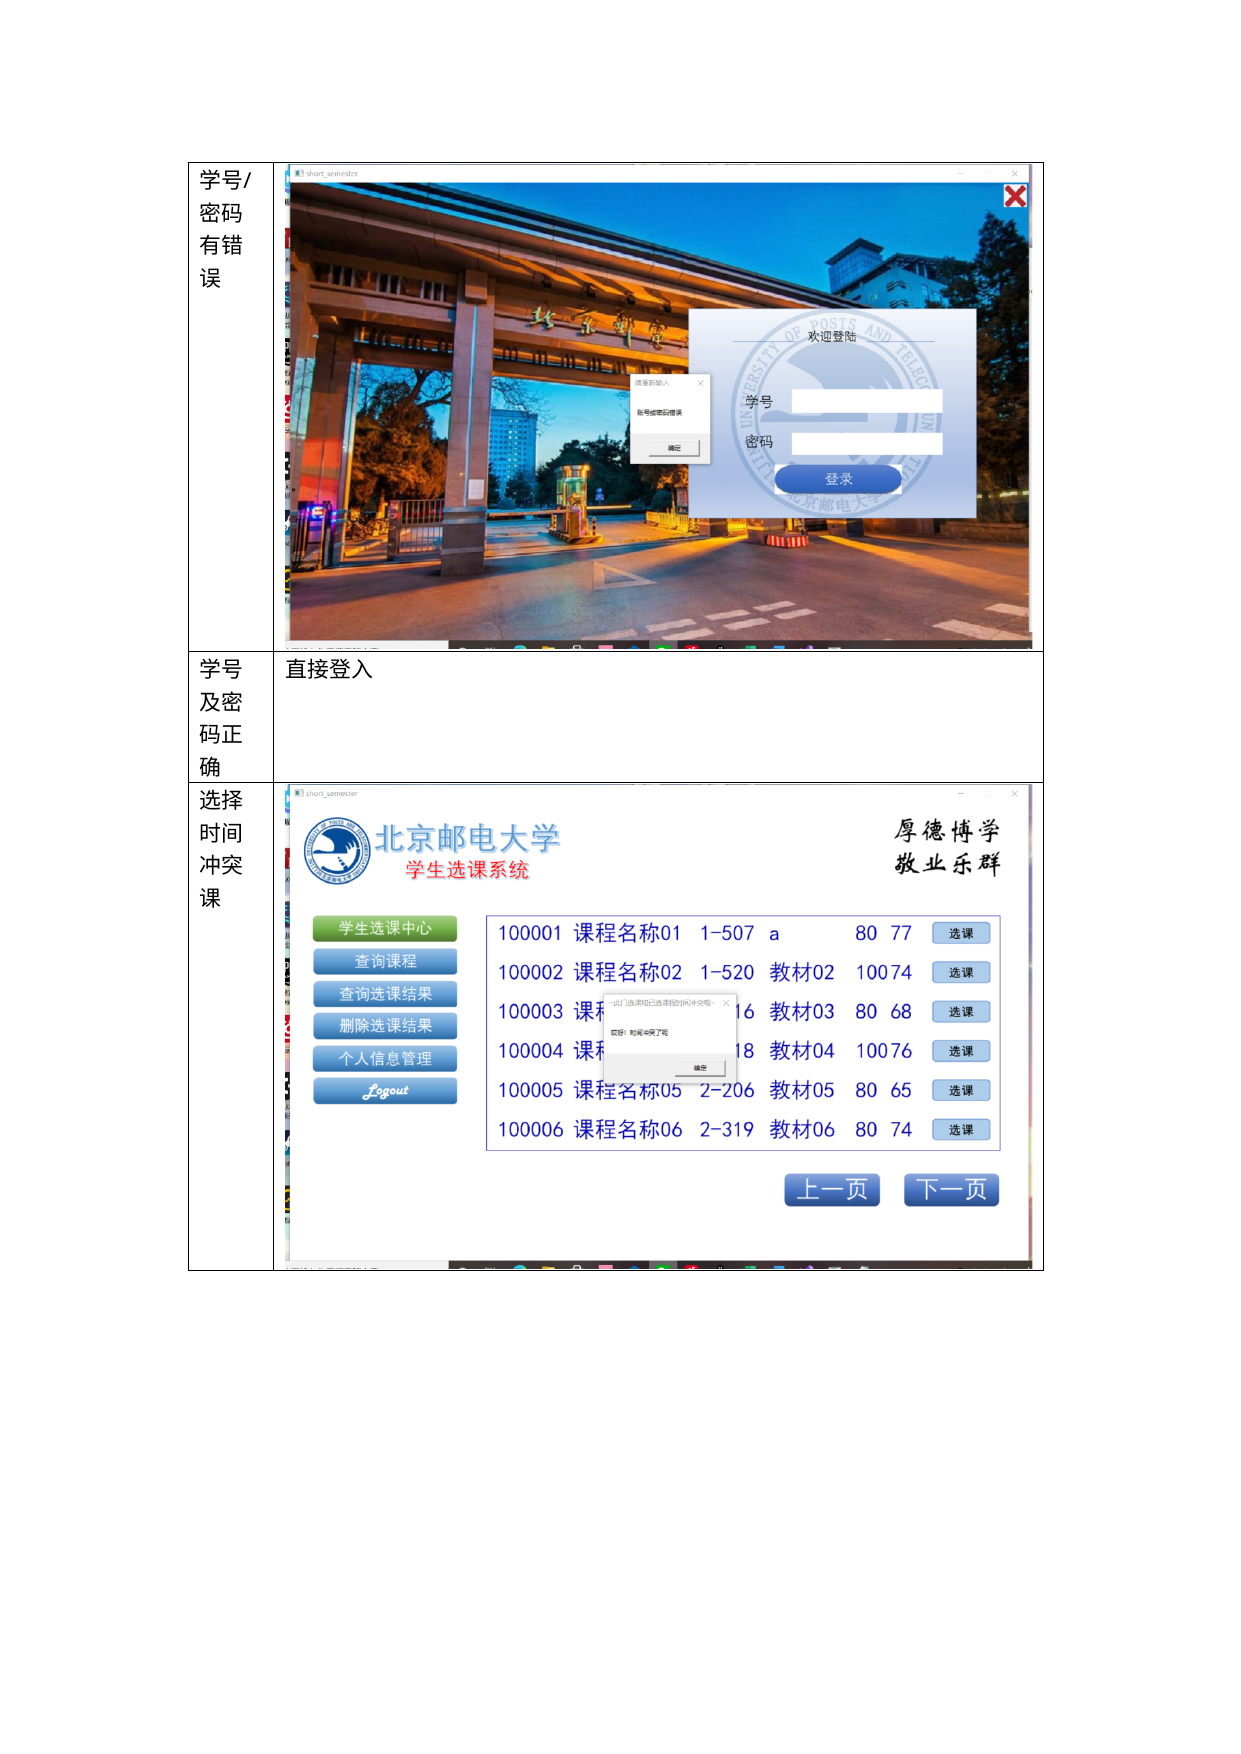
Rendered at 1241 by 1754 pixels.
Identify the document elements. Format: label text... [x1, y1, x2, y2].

table_cell [274, 783, 1043, 1270]
table_cell 直接登入 [274, 652, 1043, 782]
table_cell 学号及密码正确 [189, 652, 273, 782]
picture [285, 164, 1033, 649]
picture [285, 784, 1033, 1269]
table_cell 学号/密码有错误 [189, 163, 273, 651]
table_cell [274, 163, 1043, 651]
table_cell 选择时间冲突课 [189, 783, 273, 1270]
